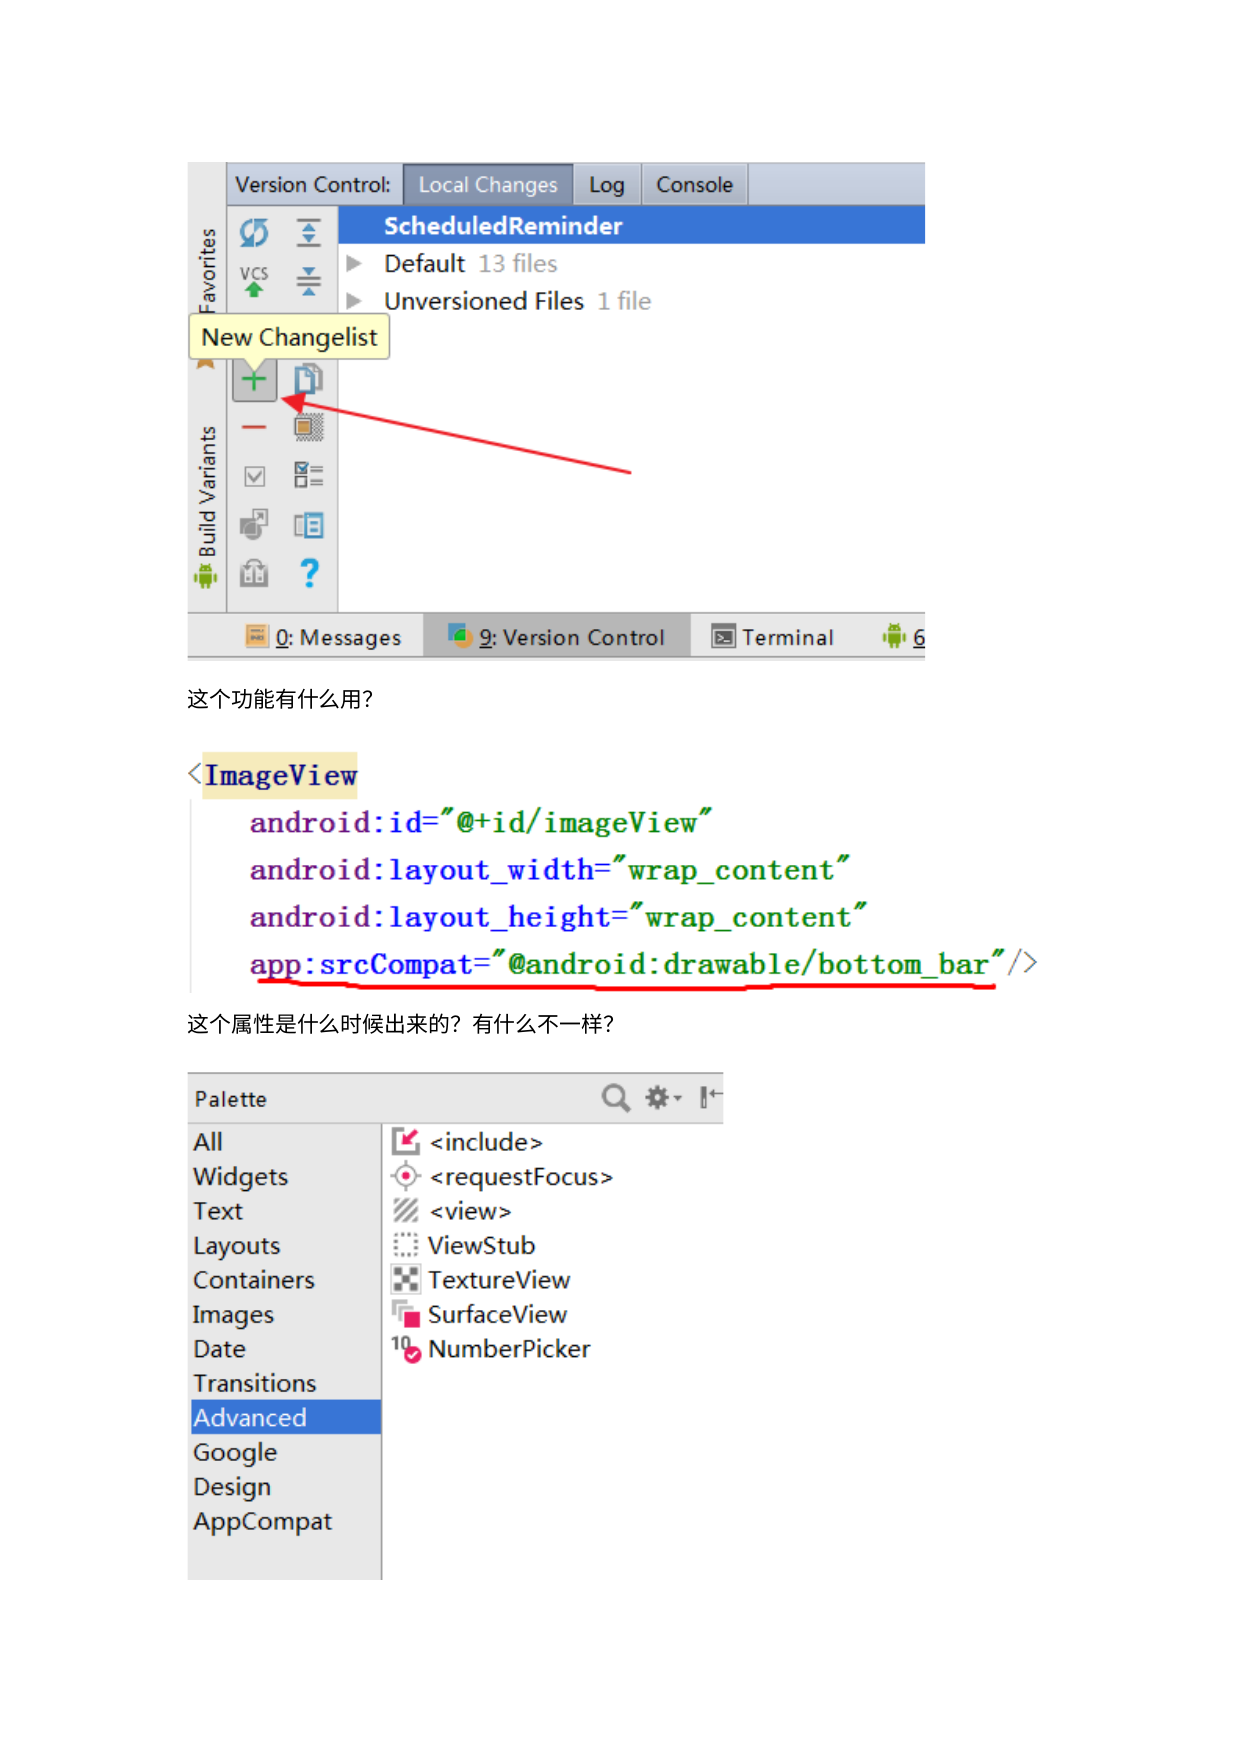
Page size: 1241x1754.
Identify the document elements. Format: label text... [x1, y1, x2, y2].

picture [187, 747, 1050, 993]
picture [187, 1072, 724, 1580]
picture [187, 162, 926, 661]
text 这个功能有什么用？ [187, 682, 1053, 714]
text 这个属性是什么时候出来的？有什么不一样？ [187, 1007, 1053, 1039]
